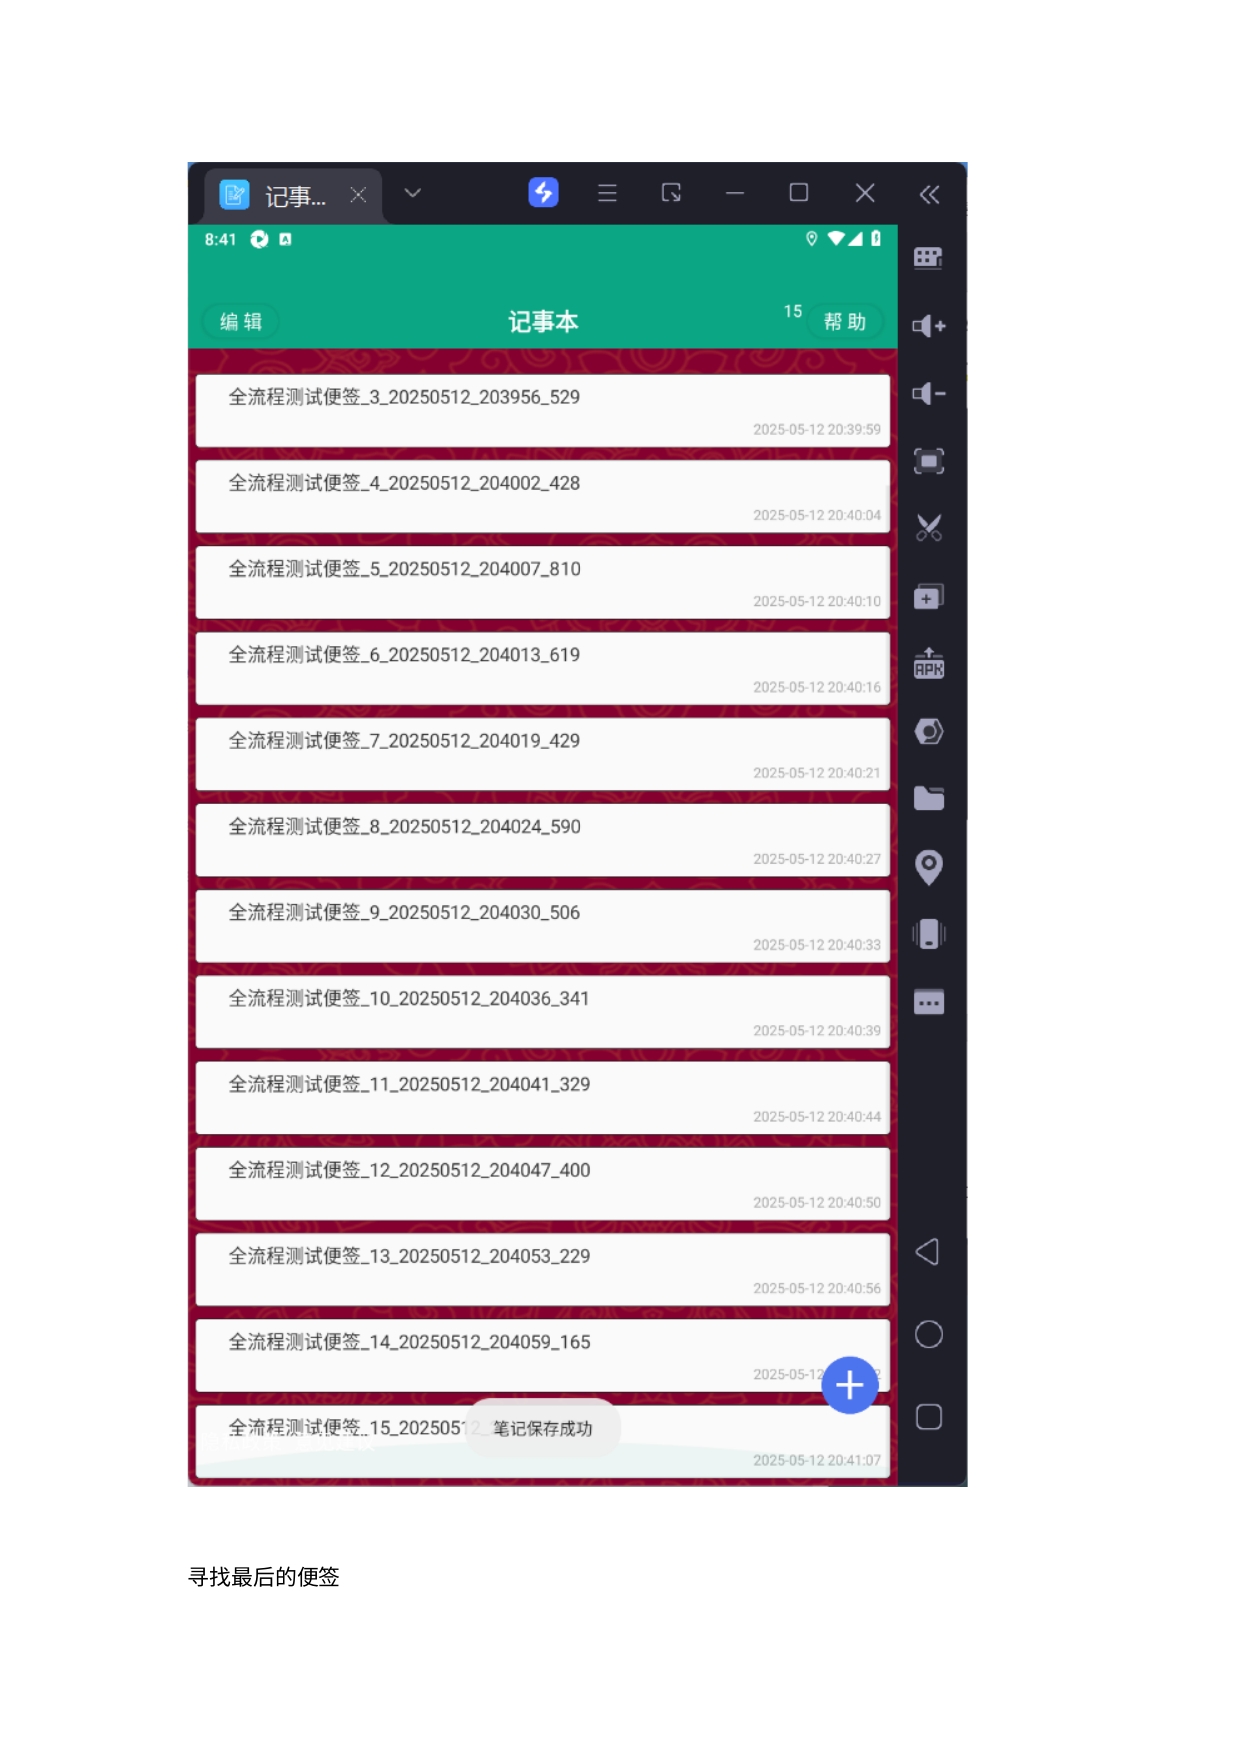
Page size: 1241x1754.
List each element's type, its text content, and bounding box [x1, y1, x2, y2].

picture [187, 162, 968, 1487]
text 寻找最后的便签 [187, 1559, 1053, 1592]
